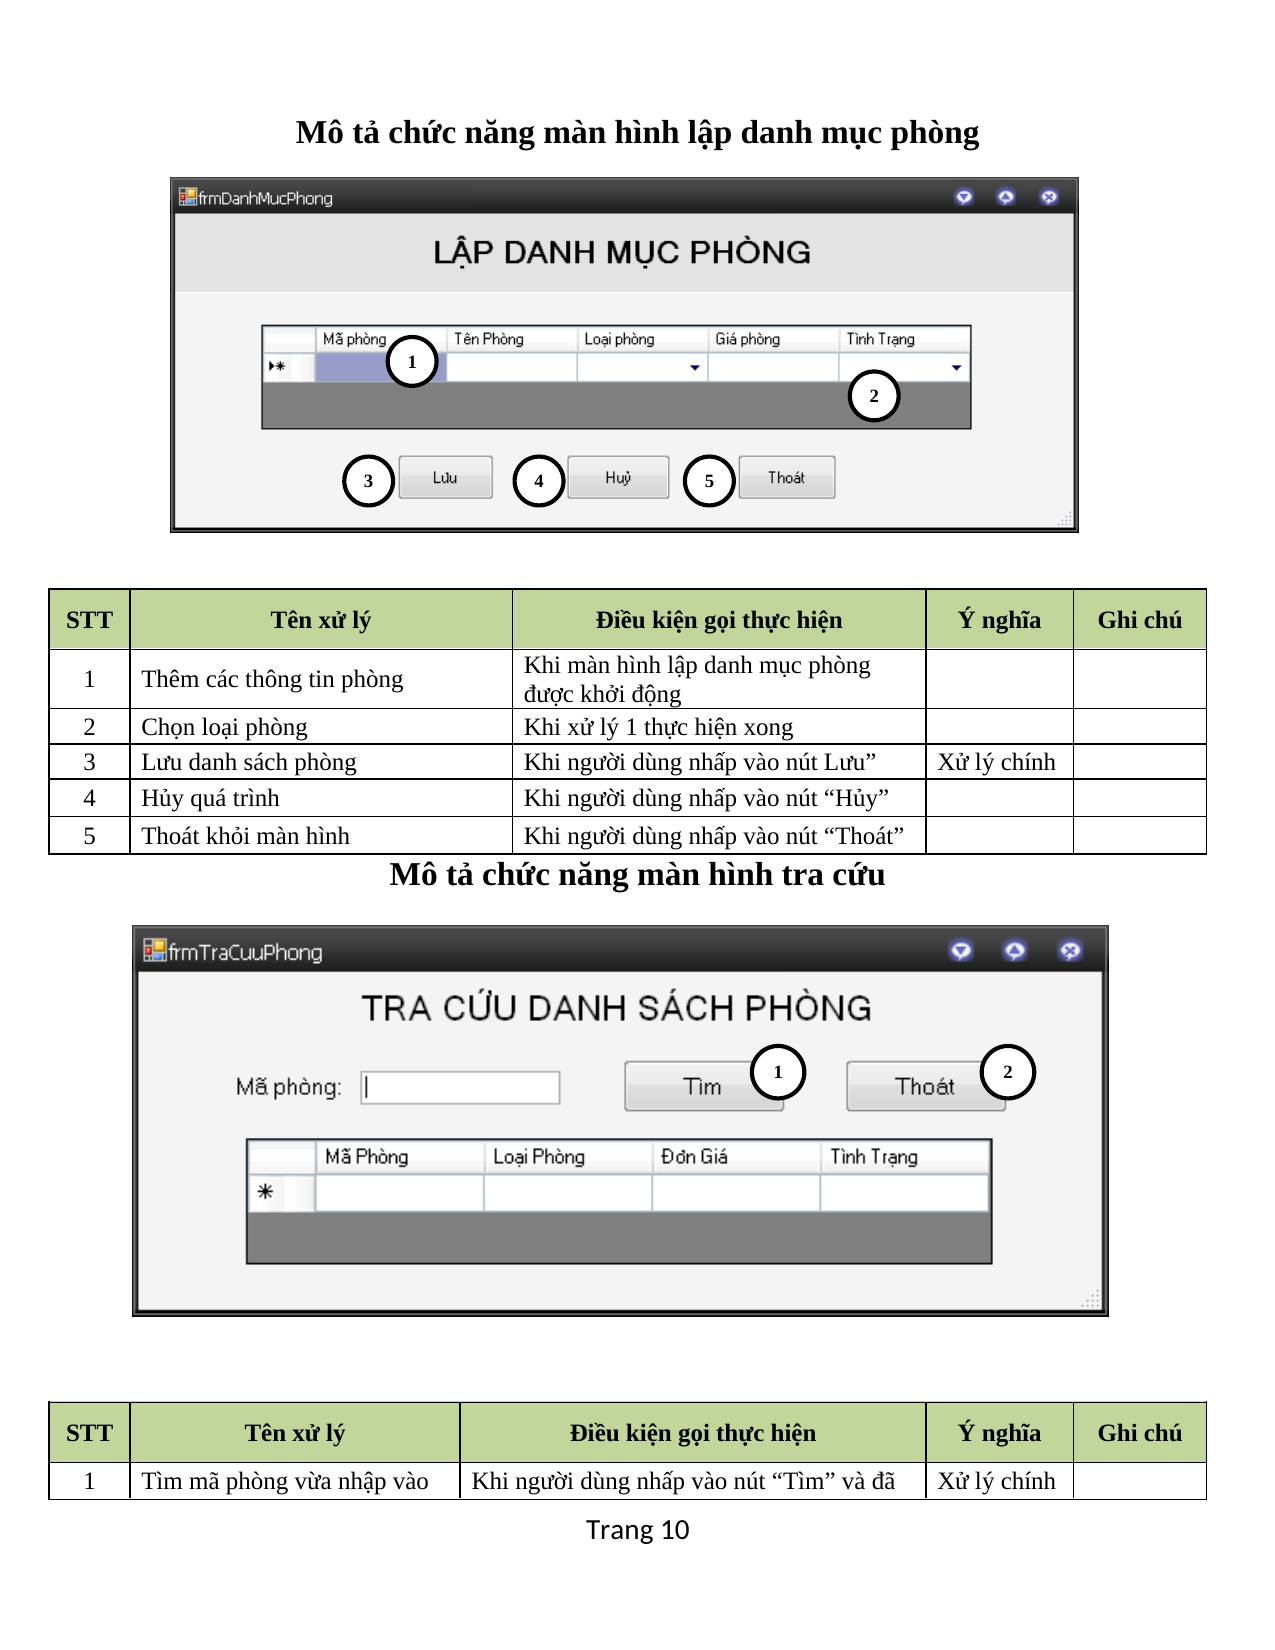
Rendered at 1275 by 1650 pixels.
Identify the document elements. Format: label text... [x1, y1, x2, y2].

table_header Ý nghĩa [927, 590, 1073, 648]
table_cell [1074, 745, 1206, 778]
table_cell 1 [50, 650, 129, 707]
picture [132, 925, 1109, 1317]
table_header Tên xử lý [131, 1403, 459, 1462]
table_cell Hủy quá trình [131, 780, 512, 816]
table_header Điều kiện gọi thực hiện [513, 590, 925, 648]
table_cell Thoát khỏi màn hình [131, 817, 512, 853]
table_cell Khi người dùng nhấp vào nút “Hủy” [513, 780, 925, 816]
table_cell [1074, 1463, 1206, 1498]
table_cell [927, 817, 1073, 853]
table_cell Thêm các thông tin phòng [131, 650, 512, 707]
table_cell Khi người dùng nhấp vào nút “Thoát” [513, 817, 925, 853]
table_cell Xử lý chính [927, 1463, 1073, 1498]
table_header Ghi chú [1074, 1403, 1206, 1462]
table_cell [927, 709, 1073, 743]
table_header Ghi chú [1074, 590, 1206, 648]
table_cell 2 [50, 709, 129, 743]
table_cell Lưu danh sách phòng [131, 745, 512, 778]
table_header Ý nghĩa [927, 1403, 1073, 1462]
table_cell [1074, 780, 1206, 816]
table_cell Chọn loại phòng [131, 709, 512, 743]
table_cell [1074, 817, 1206, 853]
table_cell [927, 650, 1073, 707]
table_cell [1074, 650, 1206, 707]
table_cell Khi màn hình lập danh mục phòng được khởi động [513, 650, 925, 707]
table_cell 1 [50, 1463, 129, 1498]
table_cell 5 [50, 817, 129, 853]
table_cell Khi người dùng nhấp vào nút Lưu” [513, 745, 925, 778]
table_cell Khi xử lý 1 thực hiện xong [513, 709, 925, 743]
picture [170, 177, 1079, 533]
table_header Tên xử lý [131, 590, 512, 648]
table_cell [927, 780, 1073, 816]
text Mô tả chức năng màn hình lập danh mục phòng [150, 112, 1125, 151]
table_header Điều kiện gọi thực hiện [461, 1403, 925, 1462]
table_cell [1074, 709, 1206, 743]
table_cell 4 [50, 780, 129, 816]
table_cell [131, 1463, 459, 1498]
table_header STT [50, 1403, 129, 1462]
table_cell Xử lý chính [927, 745, 1073, 778]
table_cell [461, 1463, 925, 1498]
table_header STT [50, 590, 129, 648]
table_cell 3 [50, 745, 129, 778]
text Mô tả chức năng màn hình tra cứu [150, 855, 1125, 893]
